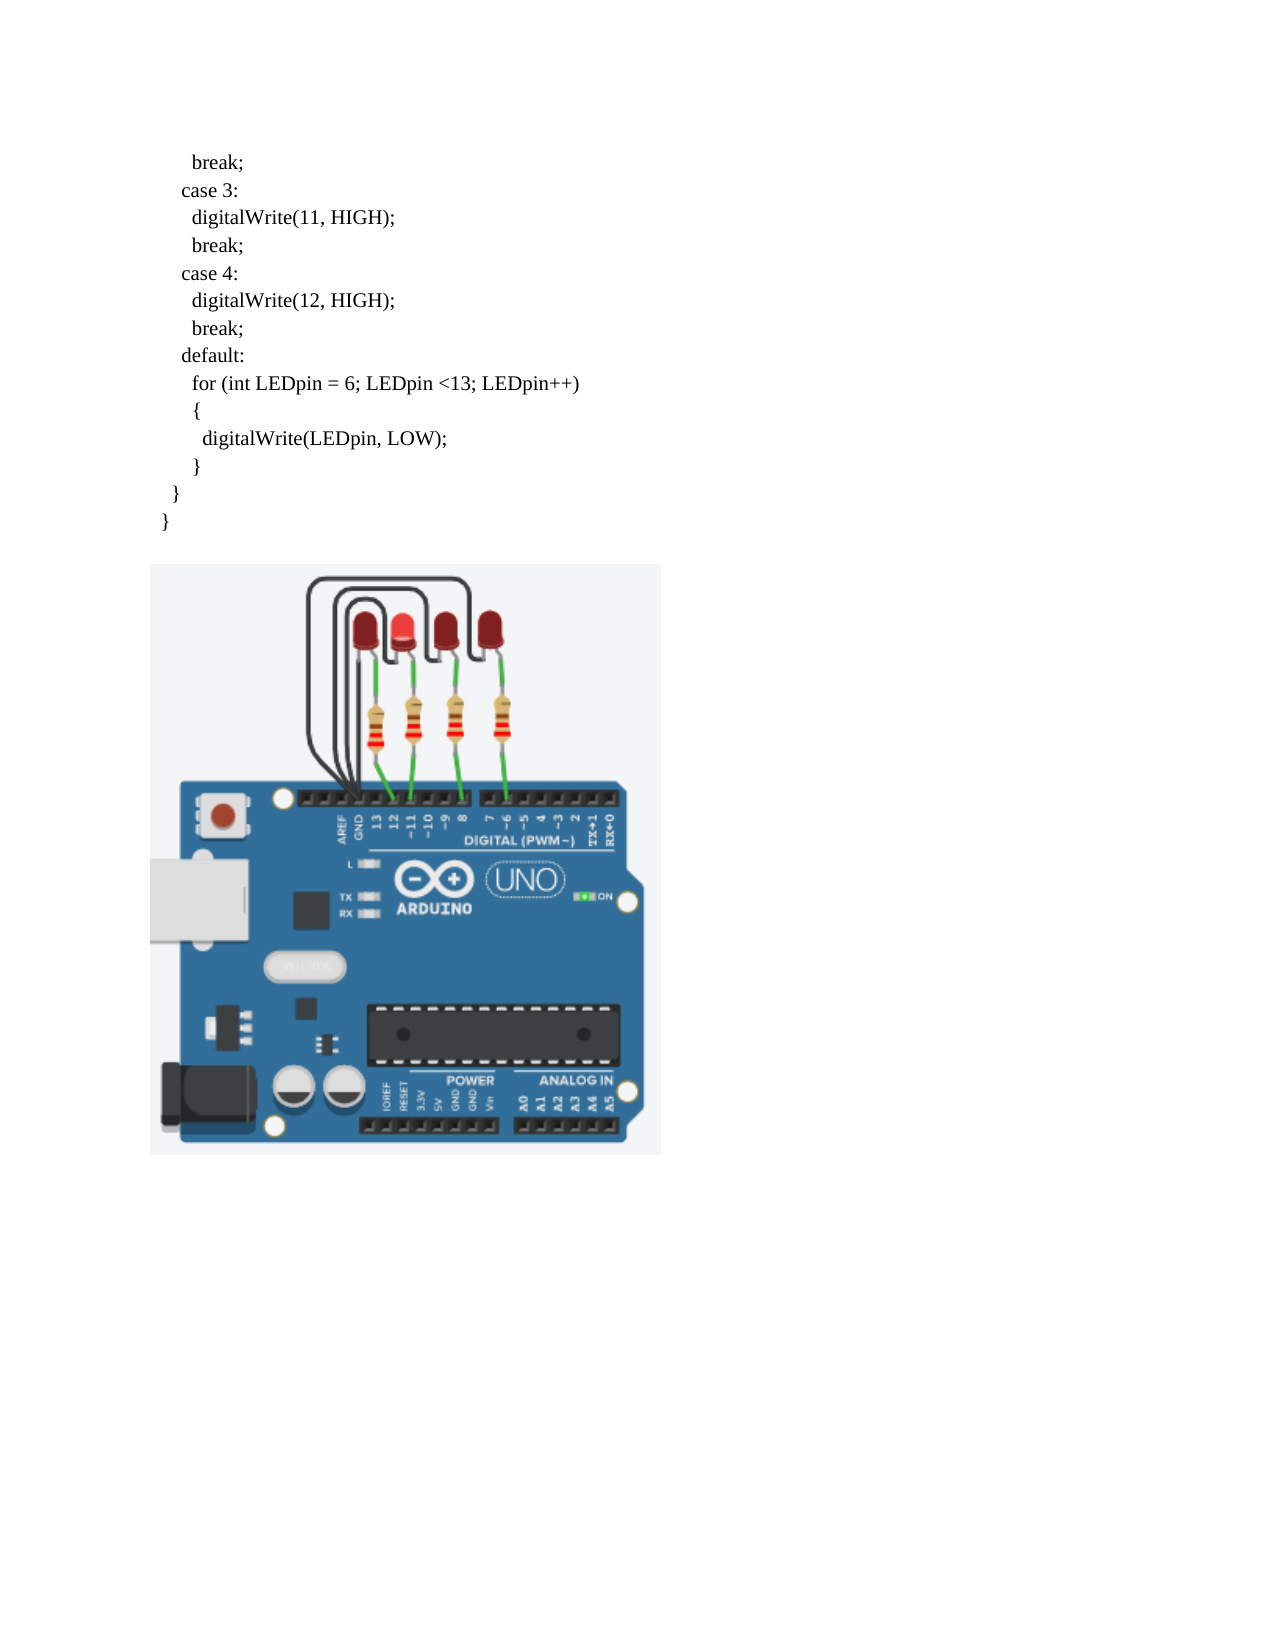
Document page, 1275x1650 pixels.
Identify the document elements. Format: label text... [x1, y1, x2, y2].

text for (int LEDpin = 6; LEDpin <13; LEDpin++) [150, 371, 1125, 395]
picture [150, 564, 661, 1155]
text case 3: [150, 178, 1125, 202]
text digitalWrite(11, HIGH); [150, 205, 1125, 229]
text default: [150, 343, 1125, 367]
text } [150, 509, 1125, 533]
text { [150, 398, 1125, 422]
text case 4: [150, 260, 1125, 284]
text digitalWrite(LEDpin, LOW); [150, 426, 1125, 450]
text digitalWrite(12, HIGH); [150, 288, 1125, 312]
text break; [150, 316, 1125, 340]
text break; [150, 150, 1125, 174]
text } [150, 454, 1125, 478]
text } [150, 481, 1125, 505]
text break; [150, 233, 1125, 257]
